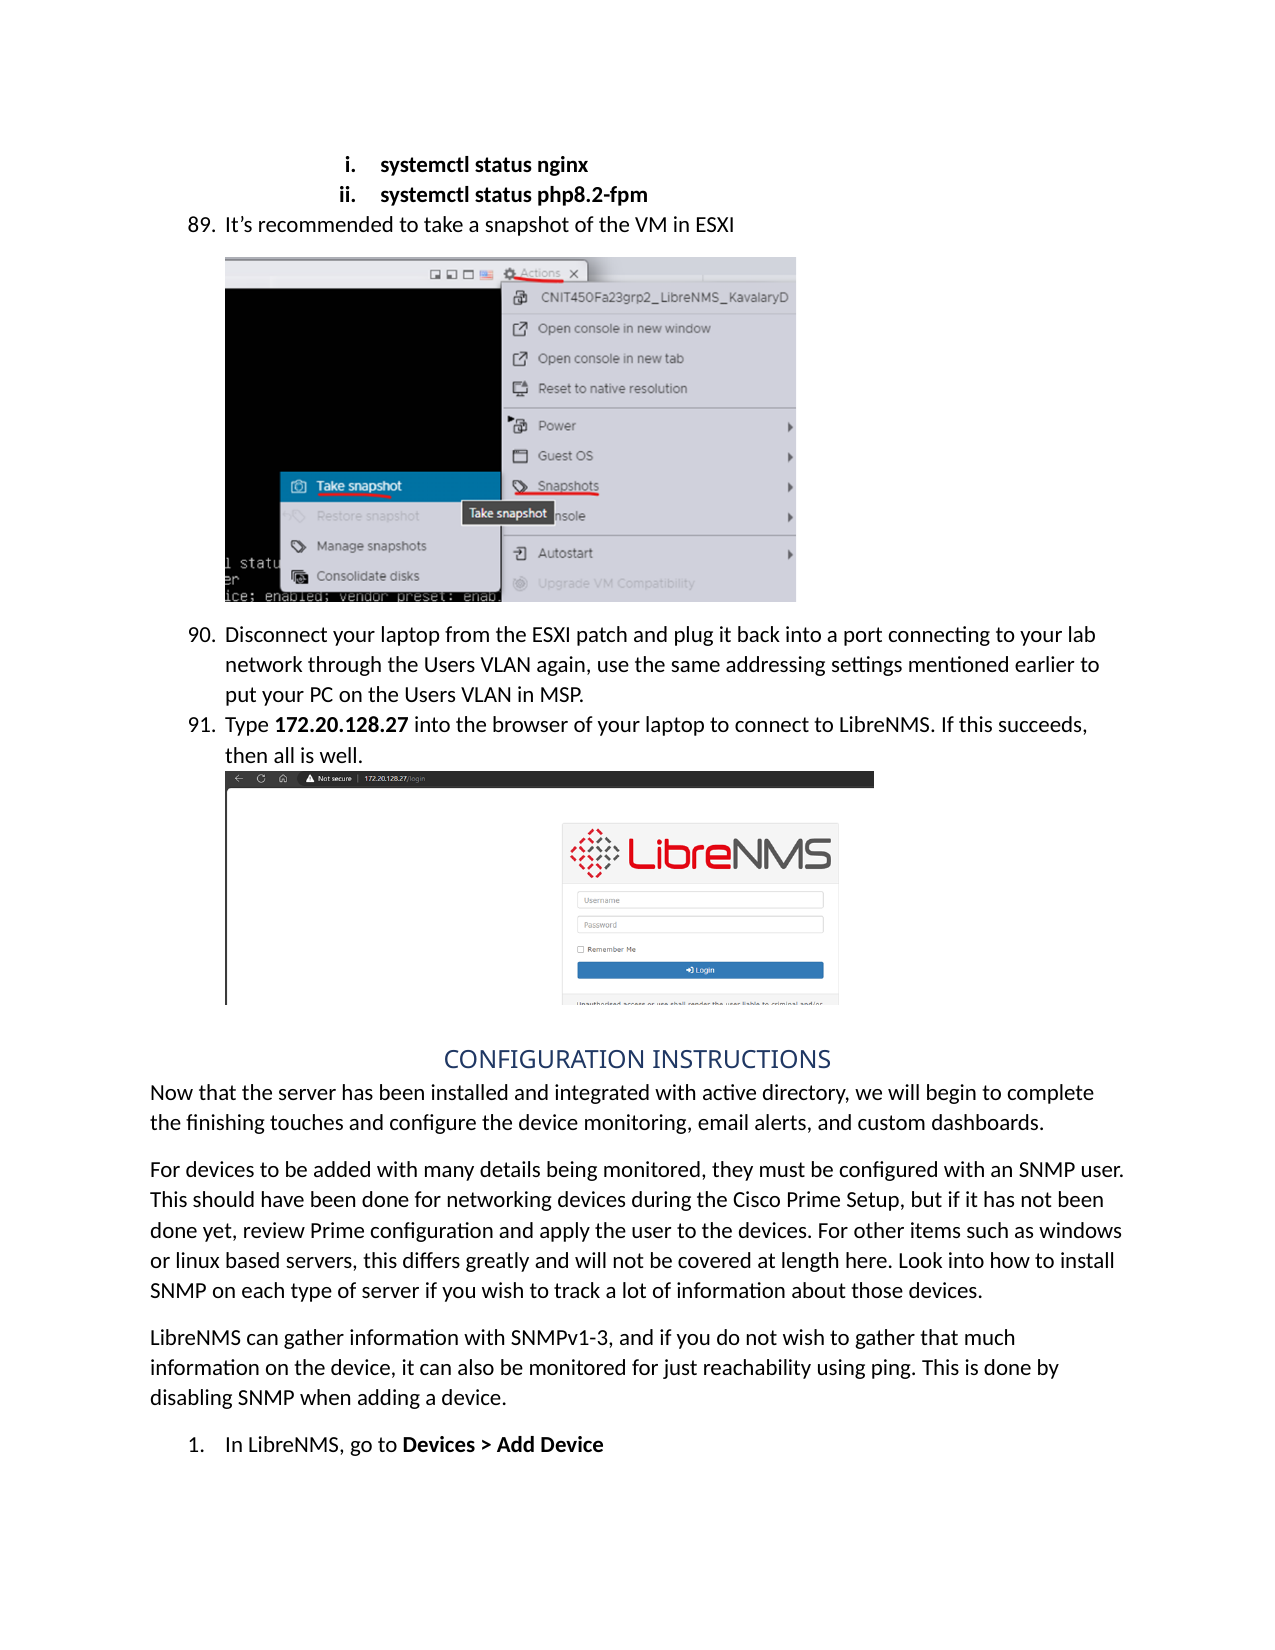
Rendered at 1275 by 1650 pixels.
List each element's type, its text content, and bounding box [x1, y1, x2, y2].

list In LibreNMS, go to Devices > Add Device [187, 1430, 1125, 1458]
list systemctl status php8.2-fpm [356, 180, 1125, 208]
list Type 172.20.128.27 into the browser of your laptop to connect to LibreNMS. If this succeeds, then all is well. [187, 711, 1125, 769]
subtitle CONFIGURATION INSTRUCTIONS [150, 1041, 1125, 1076]
list It’s recommended to take a snapshot of the VM in ESXI [187, 210, 1125, 238]
text For devices to be added with many details being monitored, they must be configured with an SNMP user. This should have been done for networking devices during the Cisco Prime Setup, but if it has not been done yet, review Prime configuration and apply the user to the devices. For other items such as windows or linux based servers, this differs greatly and will not be covered at length here. Look into how to install SNMP on each type of server if you wish to track a lot of information about those devices. [150, 1155, 1125, 1304]
list Disconnect your laptop from the ESXI patch and plug it back into a port connecting to your lab network through the Users VLAN again, use the same addressing settings mentioned earlier to put your PC on the Users VLAN in MSP. [187, 620, 1125, 708]
picture [225, 771, 874, 1005]
text Now that the server has been installed and integrated with active directory, we will begin to complete the finishing touches and configure the device monitoring, email alerts, and custom dashboards. [150, 1078, 1125, 1136]
text LibreNMS can gather information with SNMPv1-3, and if you do not wish to gather that much information on the device, it can also be monitored for just reachability using ping. This is done by disabling SNMP when adding a device. [150, 1323, 1125, 1411]
list systemctl status nginx [356, 150, 1125, 178]
picture [225, 257, 797, 602]
